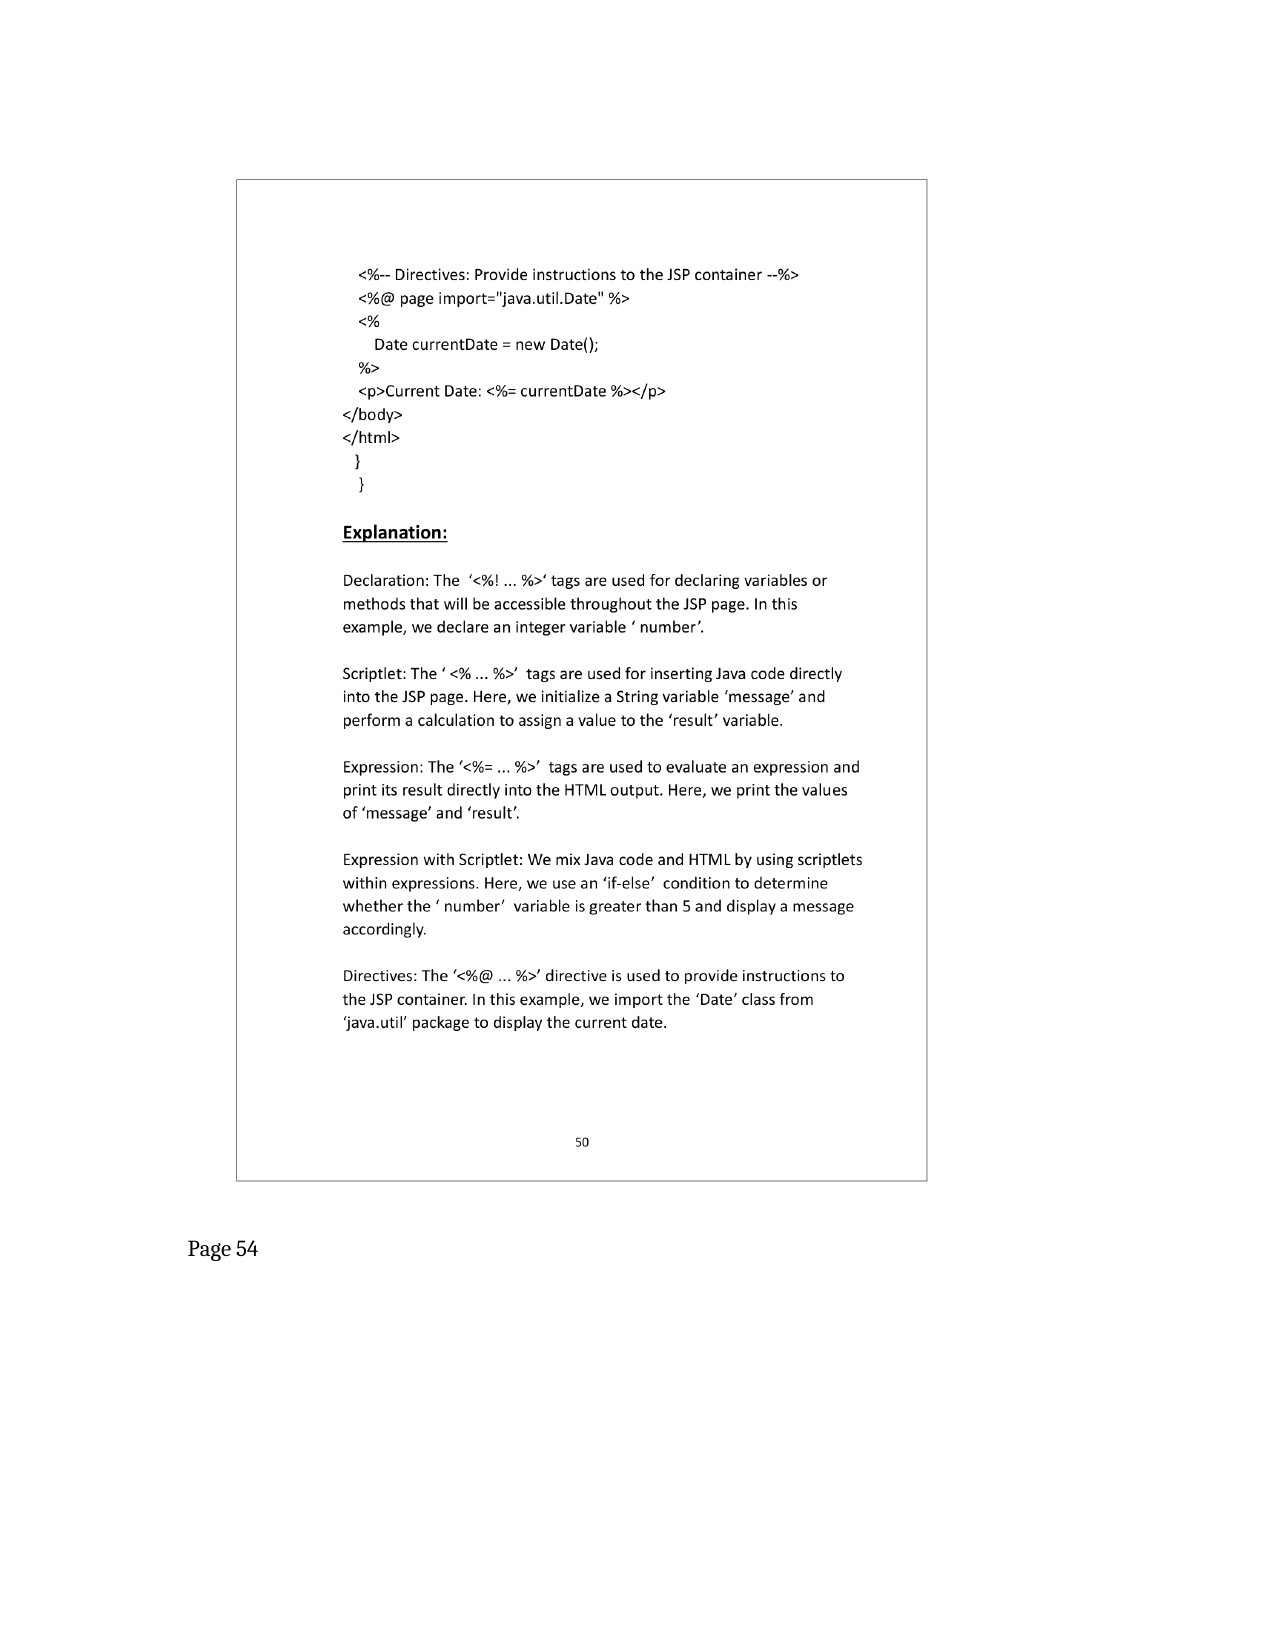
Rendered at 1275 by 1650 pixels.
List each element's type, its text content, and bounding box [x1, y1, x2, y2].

text Page 54 [187, 1236, 1087, 1262]
picture [206, 150, 957, 1211]
